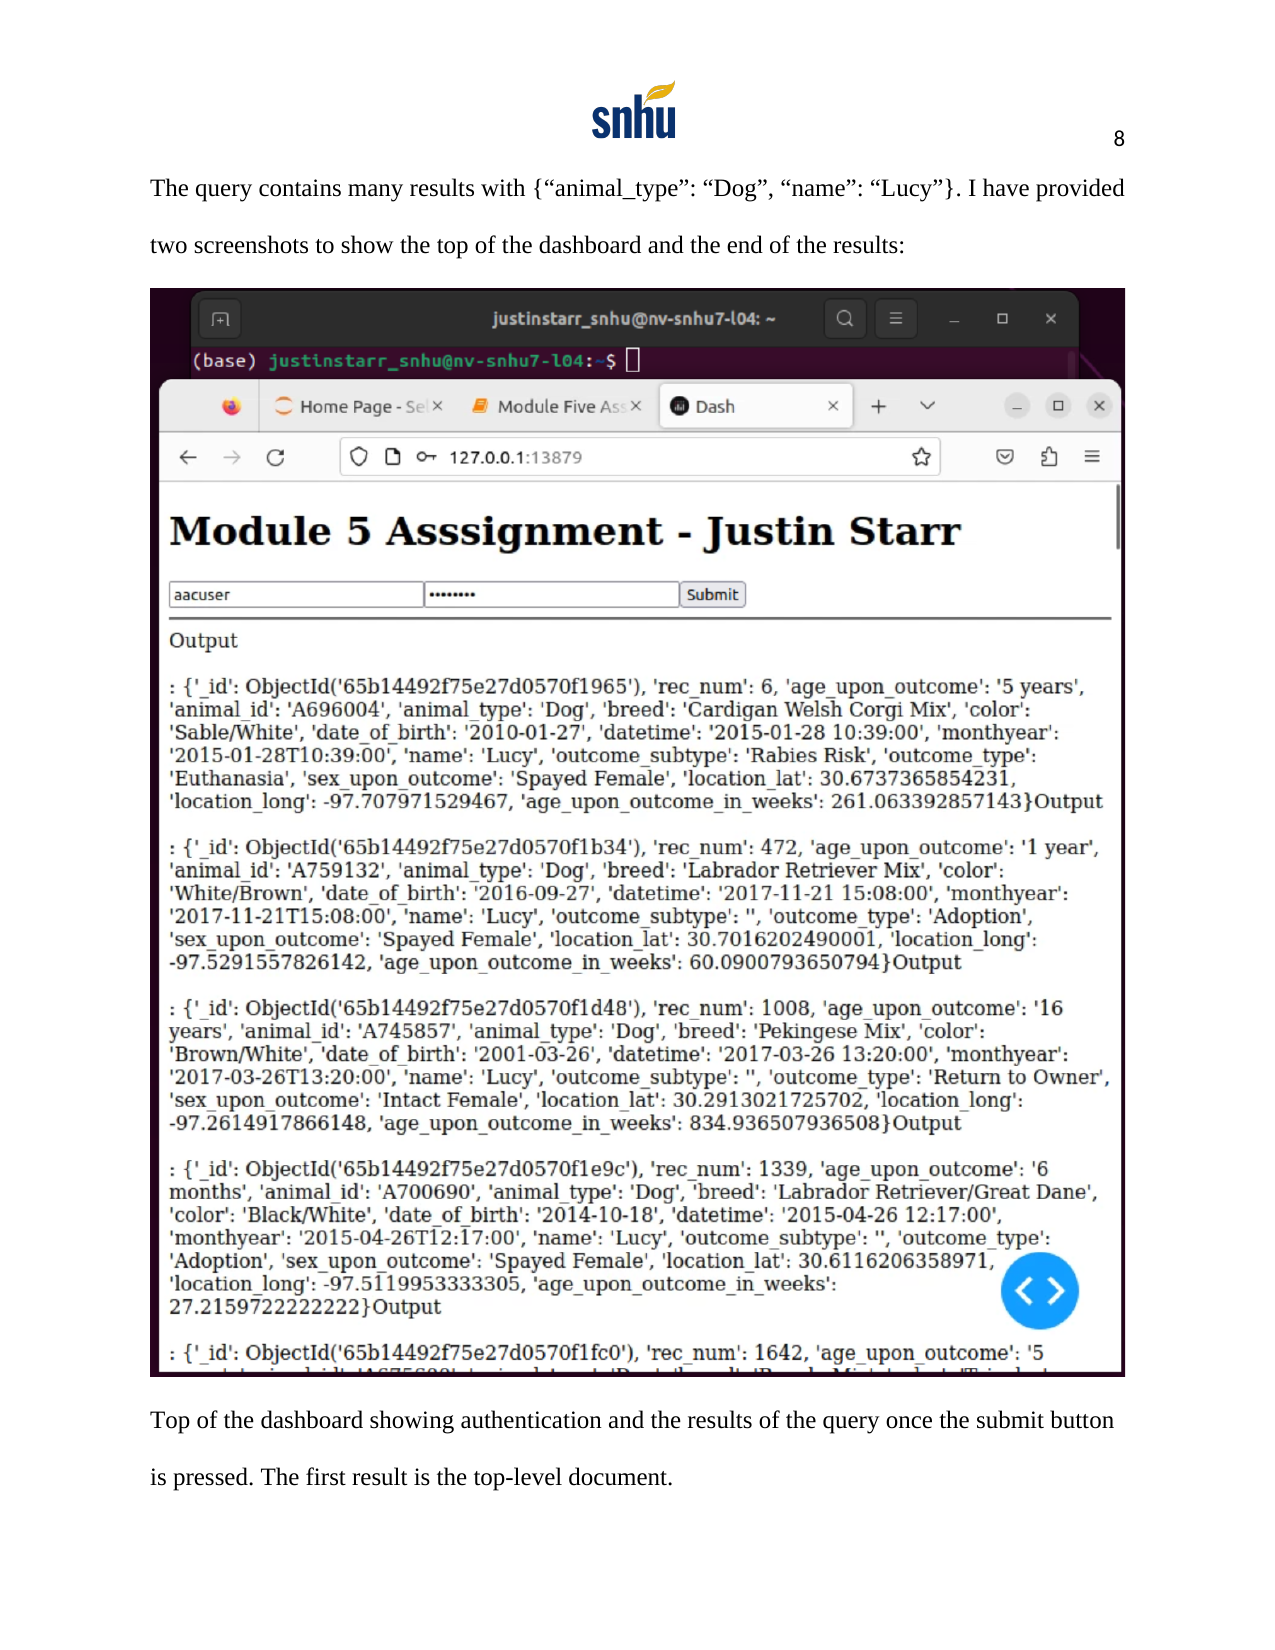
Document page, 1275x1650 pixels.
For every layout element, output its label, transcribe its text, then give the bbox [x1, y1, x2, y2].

text Top of the dashboard showing authentication and the results of the query once the submit button is pressed. The first result is the top-level document. [150, 1405, 1125, 1491]
picture [150, 288, 1125, 1377]
picture [573, 75, 702, 147]
text The query contains many results with {“animal_type”: “Dog”, “name”: “Lucy”}. I have provided two screenshots to show the top of the dashboard and the end of the results: [150, 173, 1125, 259]
